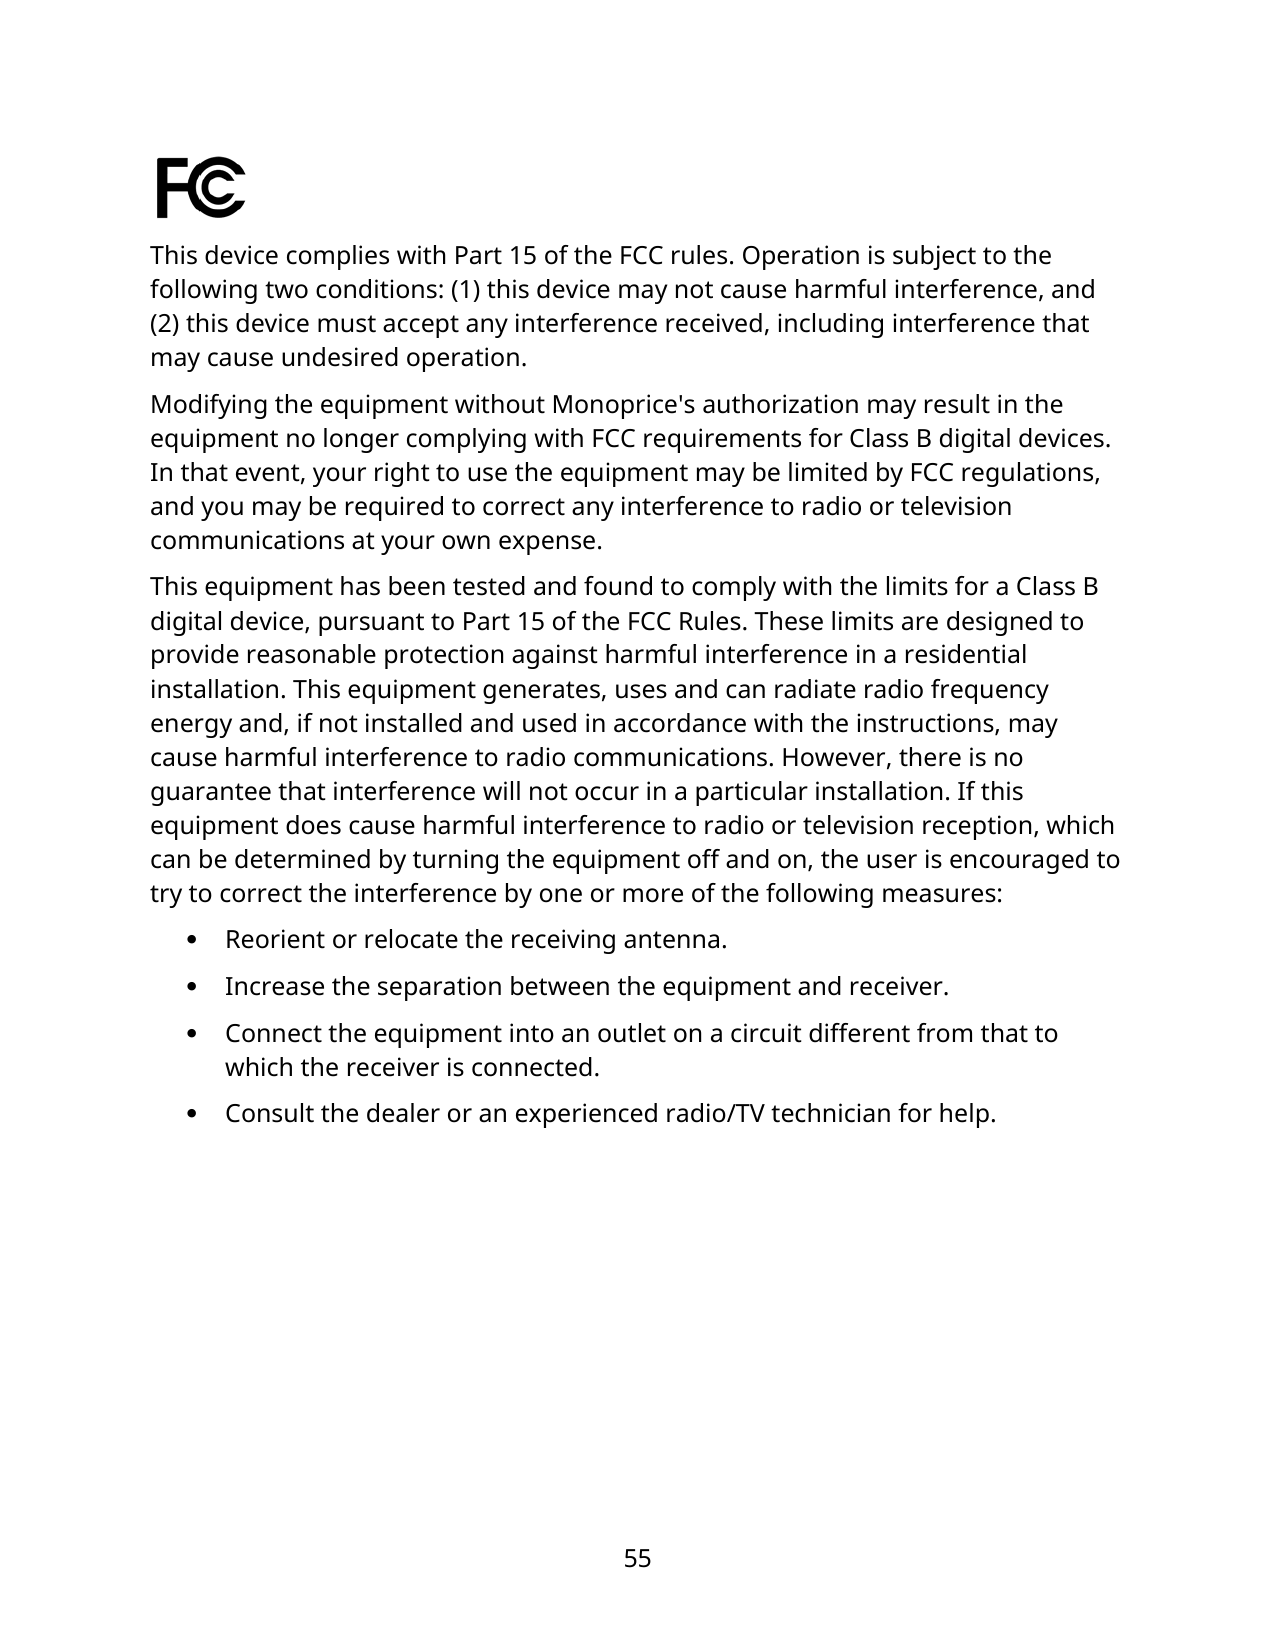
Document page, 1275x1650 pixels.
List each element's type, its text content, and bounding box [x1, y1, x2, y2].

list Reorient or relocate the receiving antenna. [187, 922, 1125, 956]
text This device complies with Part 15 of the FCC rules. Operation is subject to the following two conditions: (1) this device may not cause harmful interference, and (2) this device must accept any interference received, including interference that may cause undesired operation. [150, 237, 1125, 374]
list Consult the dealer or an experienced radio/TV technician for help. [187, 1096, 1125, 1130]
picture [150, 150, 252, 225]
list Connect the equipment into an outlet on a circuit different from that to which the receiver is connected. [187, 1015, 1125, 1083]
text This equipment has been tested and found to comply with the limits for a Class B digital device, pursuant to Part 15 of the FCC Rules. These limits are designed to provide reasonable protection against harmful interference in a residential installation. This equipment generates, uses and can radiate radio frequency energy and, if not installed and used in accordance with the instructions, may cause harmful interference to radio communications. However, there is no guarantee that interference will not occur in a particular installation. If this equipment does cause harmful interference to radio or television reception, which can be determined by turning the equipment off and on, the user is encouraged to try to correct the interference by one or more of the following measures: [150, 569, 1125, 910]
list Increase the separation between the equipment and receiver. [187, 969, 1125, 1003]
text Modifying the equipment without Monoprice's authorization may result in the equipment no longer complying with FCC requirements for Class B digital devices. In that event, your right to use the equipment may be limited by FCC regulations, and you may be required to correct any interference to radio or television communications at your own expense. [150, 386, 1125, 557]
